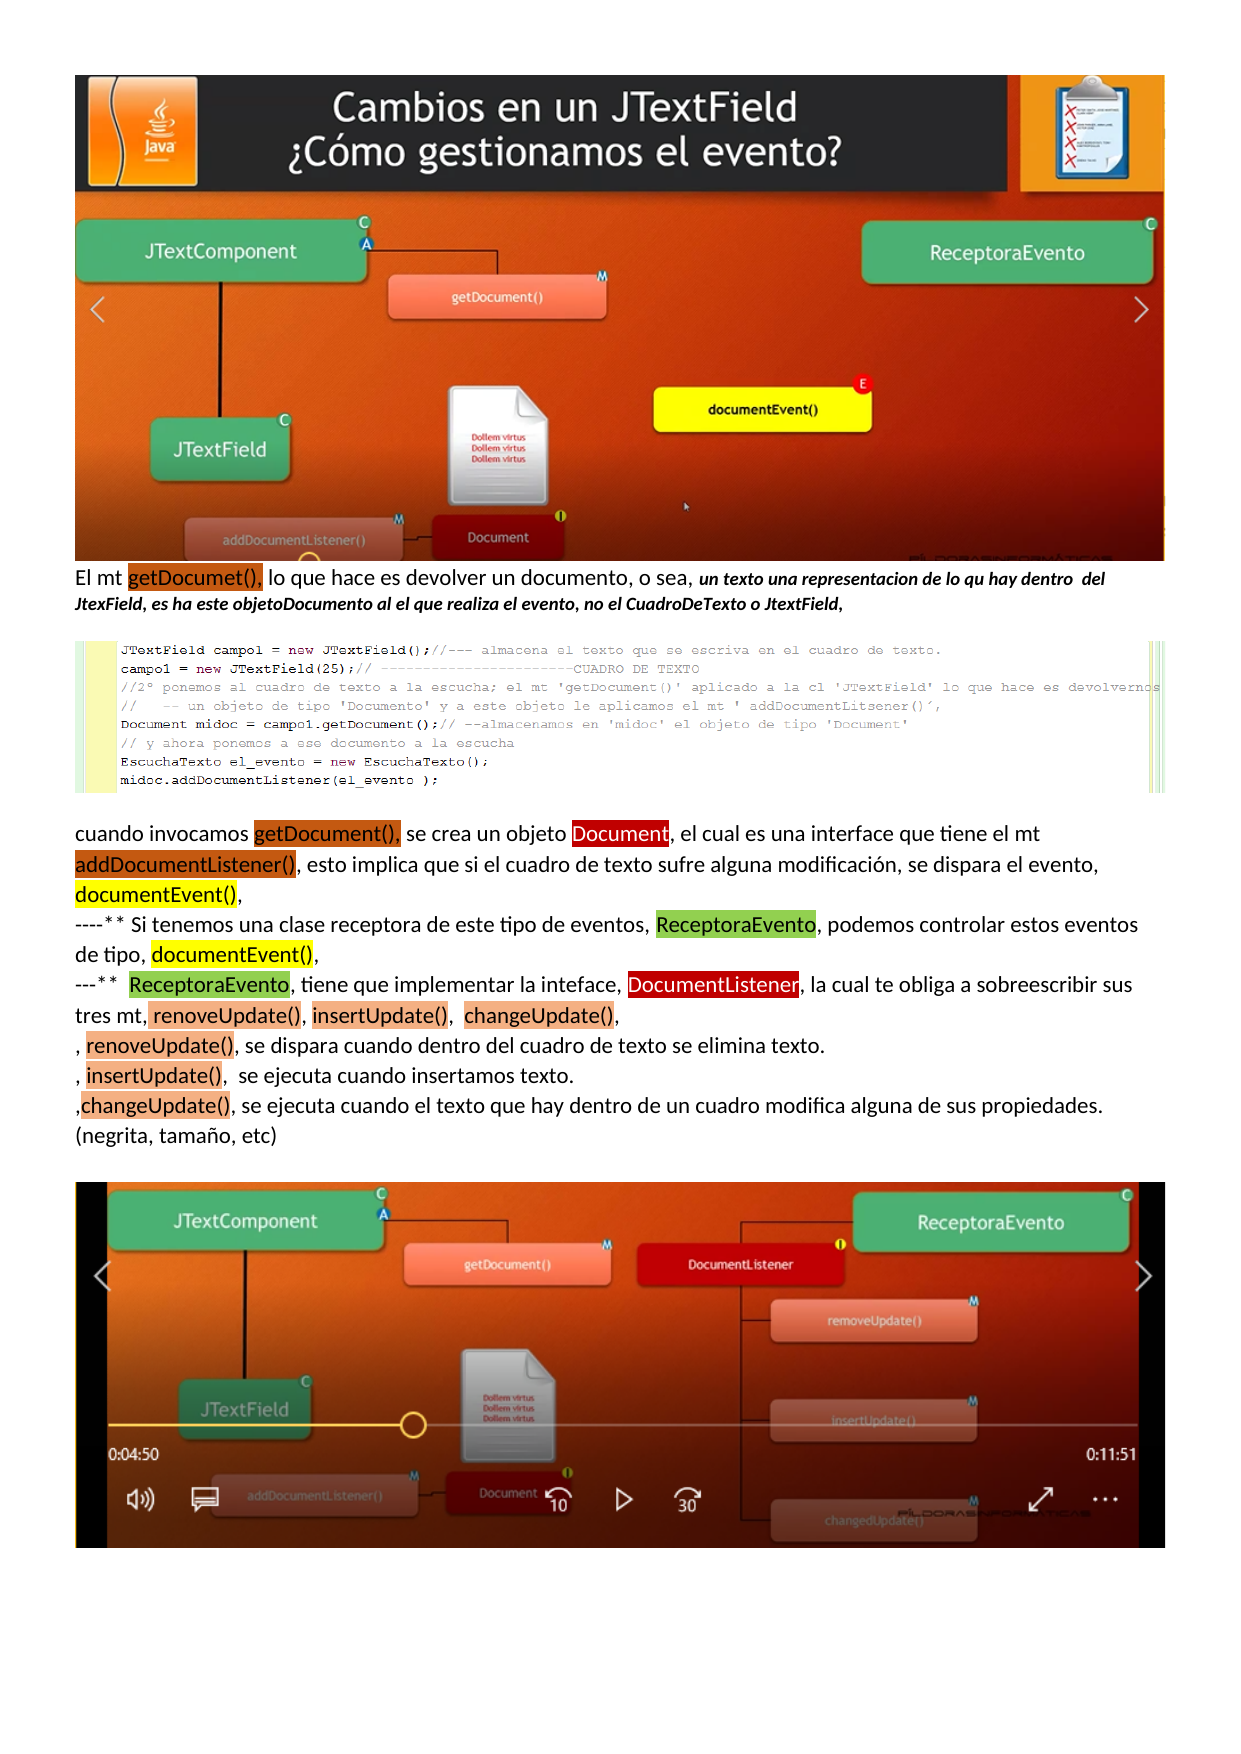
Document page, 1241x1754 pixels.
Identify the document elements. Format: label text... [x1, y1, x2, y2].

text ,changeUpdate(), se ejecuta cuando el texto que hay dentro de un cuadro modifica alguna de sus propiedades. (negrita, tamaño, etc) [75, 1091, 1165, 1149]
text ----** Si tenemos una clase receptora de este tipo de eventos, ReceptoraEvento, podemos controlar estos eventos de tipo, documentEvent(), [75, 910, 1165, 968]
text , renoveUpdate(), se dispara cuando dentro del cuadro de texto se elimina texto. [234, 1031, 1165, 1059]
picture [75, 641, 1166, 793]
picture [75, 1182, 1166, 1548]
text , insertUpdate(), se ejecuta cuando insertamos texto. [222, 1061, 1165, 1089]
text ---** ReceptoraEvento, tiene que implementar la inteface, DocumentListener, la cual te obliga a sobreescribir sus tres mt, renoveUpdate(), insertUpdate(), changeUpdate(), [75, 971, 1165, 1029]
text El mt getDocumet(), lo que hace es devolver un documento, o sea, un texto una representacion de lo qu hay dentro del JtexField, es ha este objetoDocumento al el que realiza el evento, no el CuadroDeTexto o JtextField, [75, 563, 1165, 615]
picture [75, 75, 1166, 561]
text cuando invocamos getDocument(), se crea un objeto Document, el cual es una interface que tiene el mt addDocumentListener(), esto implica que si el cuadro de texto sufre alguna modificación, se dispara el evento, documentEvent(), [75, 819, 1165, 908]
